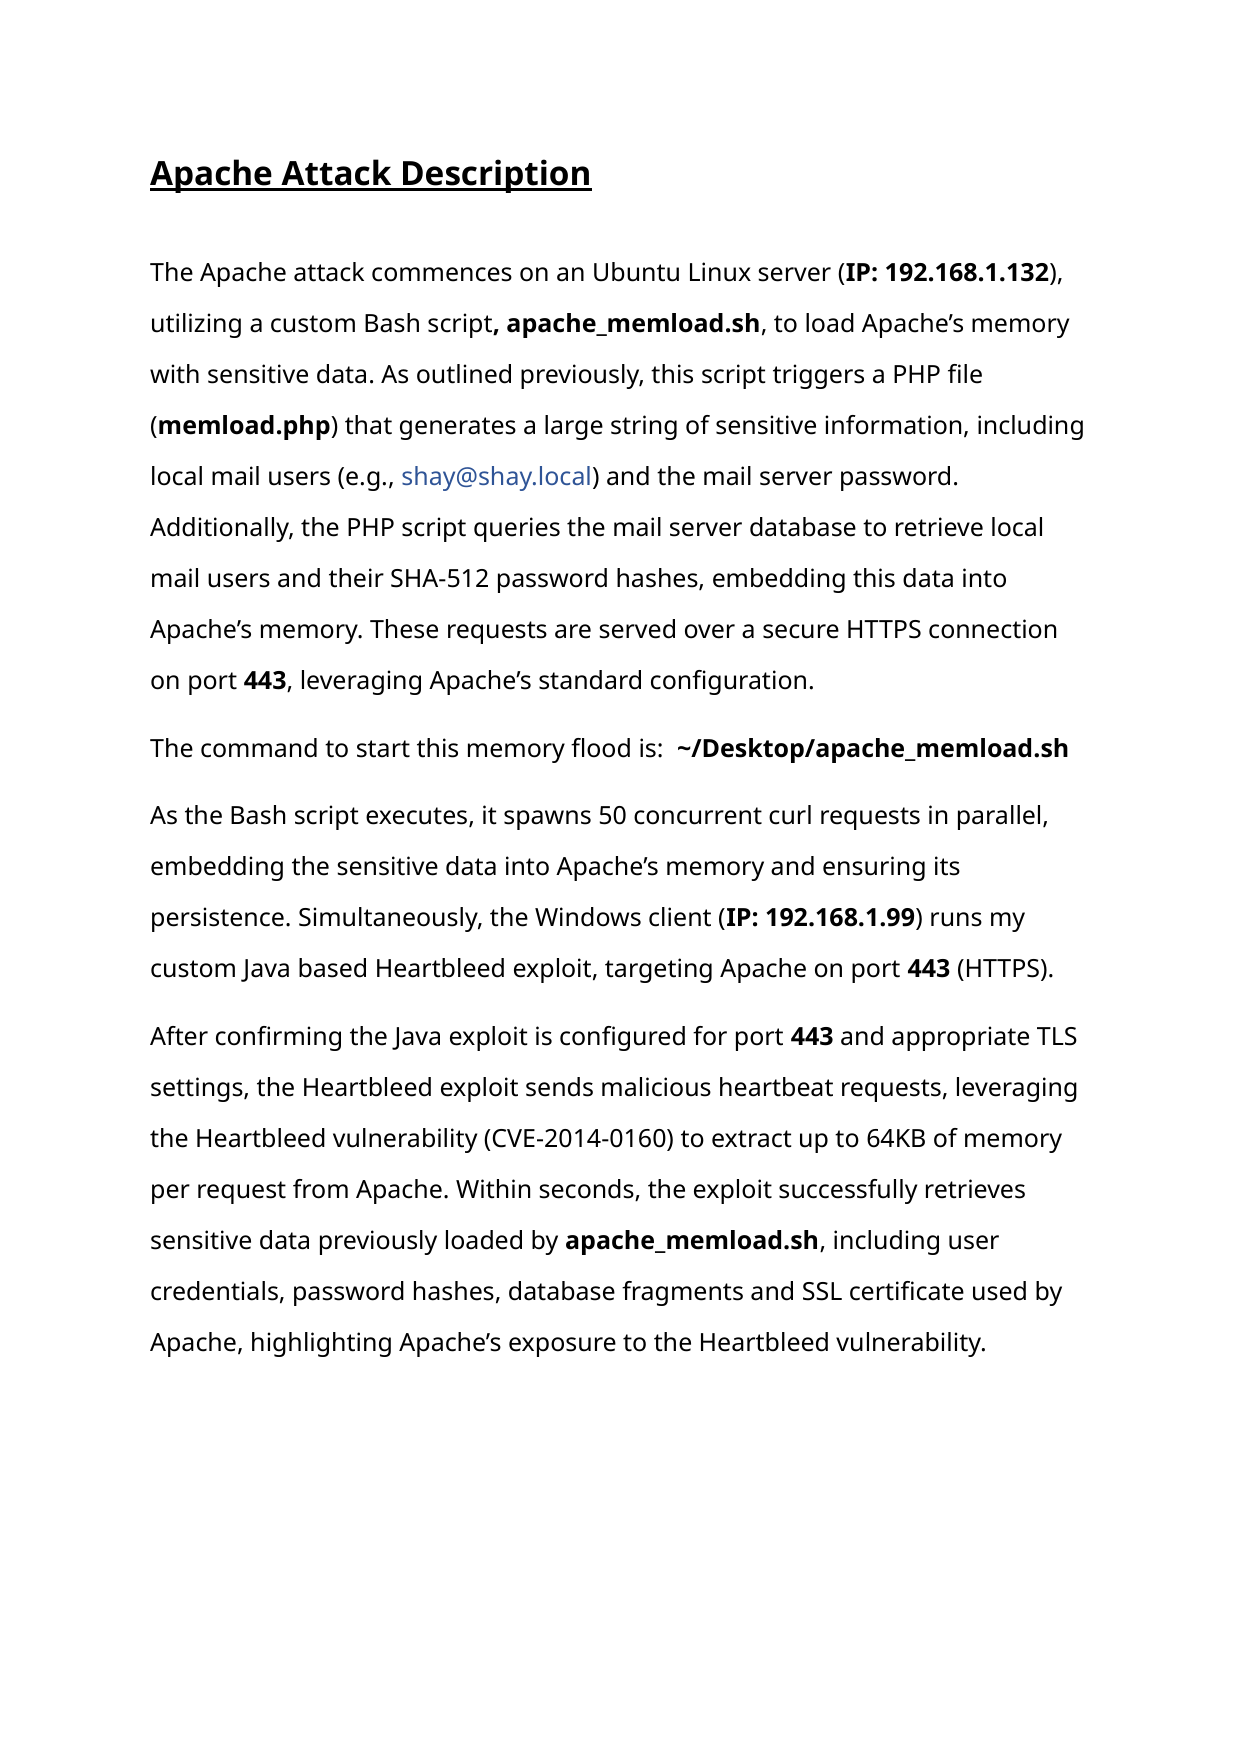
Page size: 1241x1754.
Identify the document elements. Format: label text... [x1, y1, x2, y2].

text The command to start this memory flood is: ~/Desktop/apache_memload.sh [150, 730, 1090, 764]
subtitle Apache Attack Description [150, 150, 1090, 195]
text After confirming the Java exploit is configured for port 443 and appropriate TLS settings, the Heartbleed exploit sends malicious heartbeat requests, leveraging the Heartbleed vulnerability (CVE-2014-0160) to extract up to 64KB of memory per request from Apache. Within seconds, the exploit successfully retrieves sensitive data previously loaded by apache_memload.sh, including user credentials, password hashes, database fragments and SSL certificate used by Apache, highlighting Apache’s exposure to the Heartbleed vulnerability. [150, 1019, 1090, 1359]
text As the Bash script executes, it spawns 50 concurrent curl requests in parallel, embedding the sensitive data into Apache’s memory and ensuring its persistence. Simultaneously, the Windows client (IP: 192.168.1.99) runs my custom Java based Heartbleed exploit, targeting Apache on port 443 (HTTPS). [150, 798, 1090, 985]
text The Apache attack commences on an Ubuntu Linux server (IP: 192.168.1.132), utilizing a custom Bash script, apache_memload.sh, to load Apache’s memory with sensitive data. As outlined previously, this script triggers a PHP file (memload.php) that generates a large string of sensitive information, including local mail users (e.g., shay@shay.local) and the mail server password. Additionally, the PHP script queries the mail server database to retrieve local mail users and their SHA-512 password hashes, embedding this data into Apache’s memory. These requests are served over a secure HTTPS connection on port 443, leveraging Apache’s standard configuration. [150, 254, 1090, 697]
